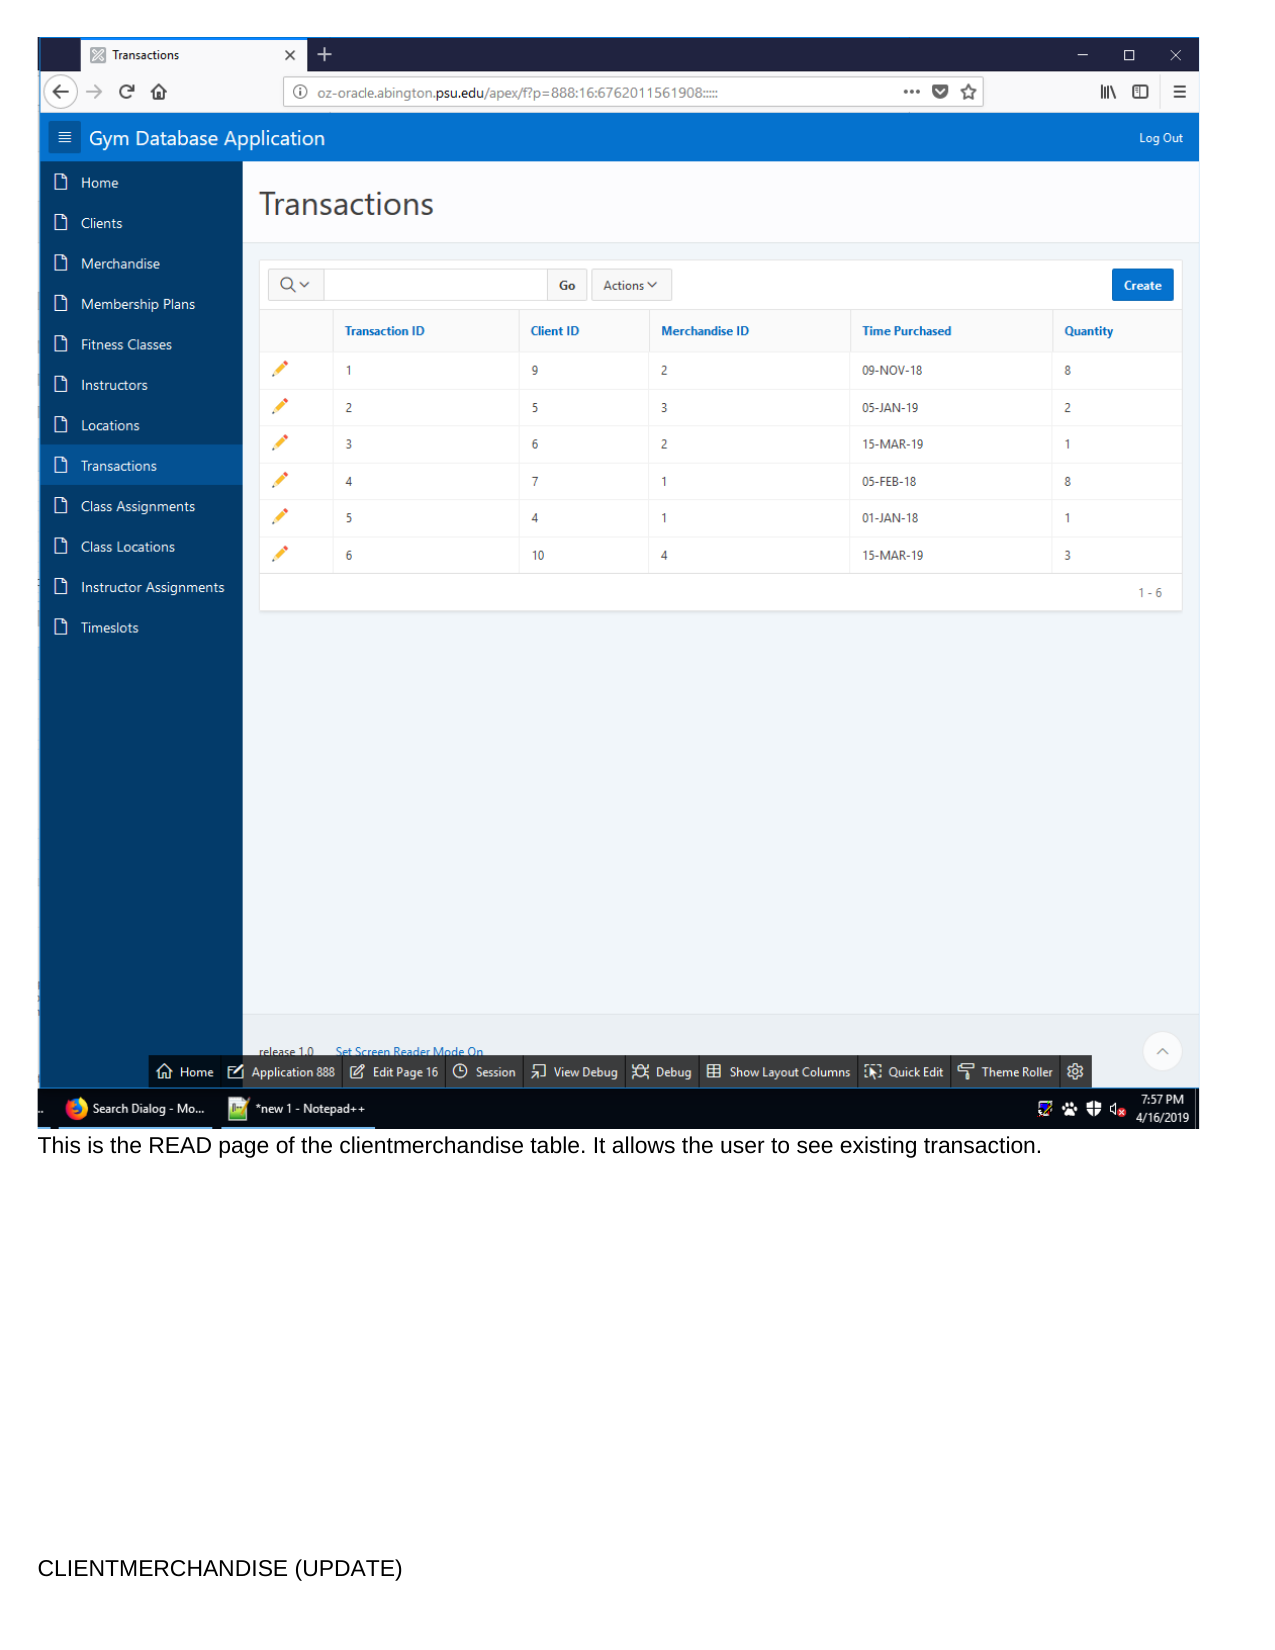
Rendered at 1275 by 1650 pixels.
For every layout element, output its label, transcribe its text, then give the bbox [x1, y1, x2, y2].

text This is the READ page of the clientmerchandise table. It allows the user to see existing transaction. [37, 1132, 1237, 1159]
picture [37, 37, 1200, 1129]
text CLIENTMERCHANDISE (UPDATE) [37, 1555, 1237, 1582]
